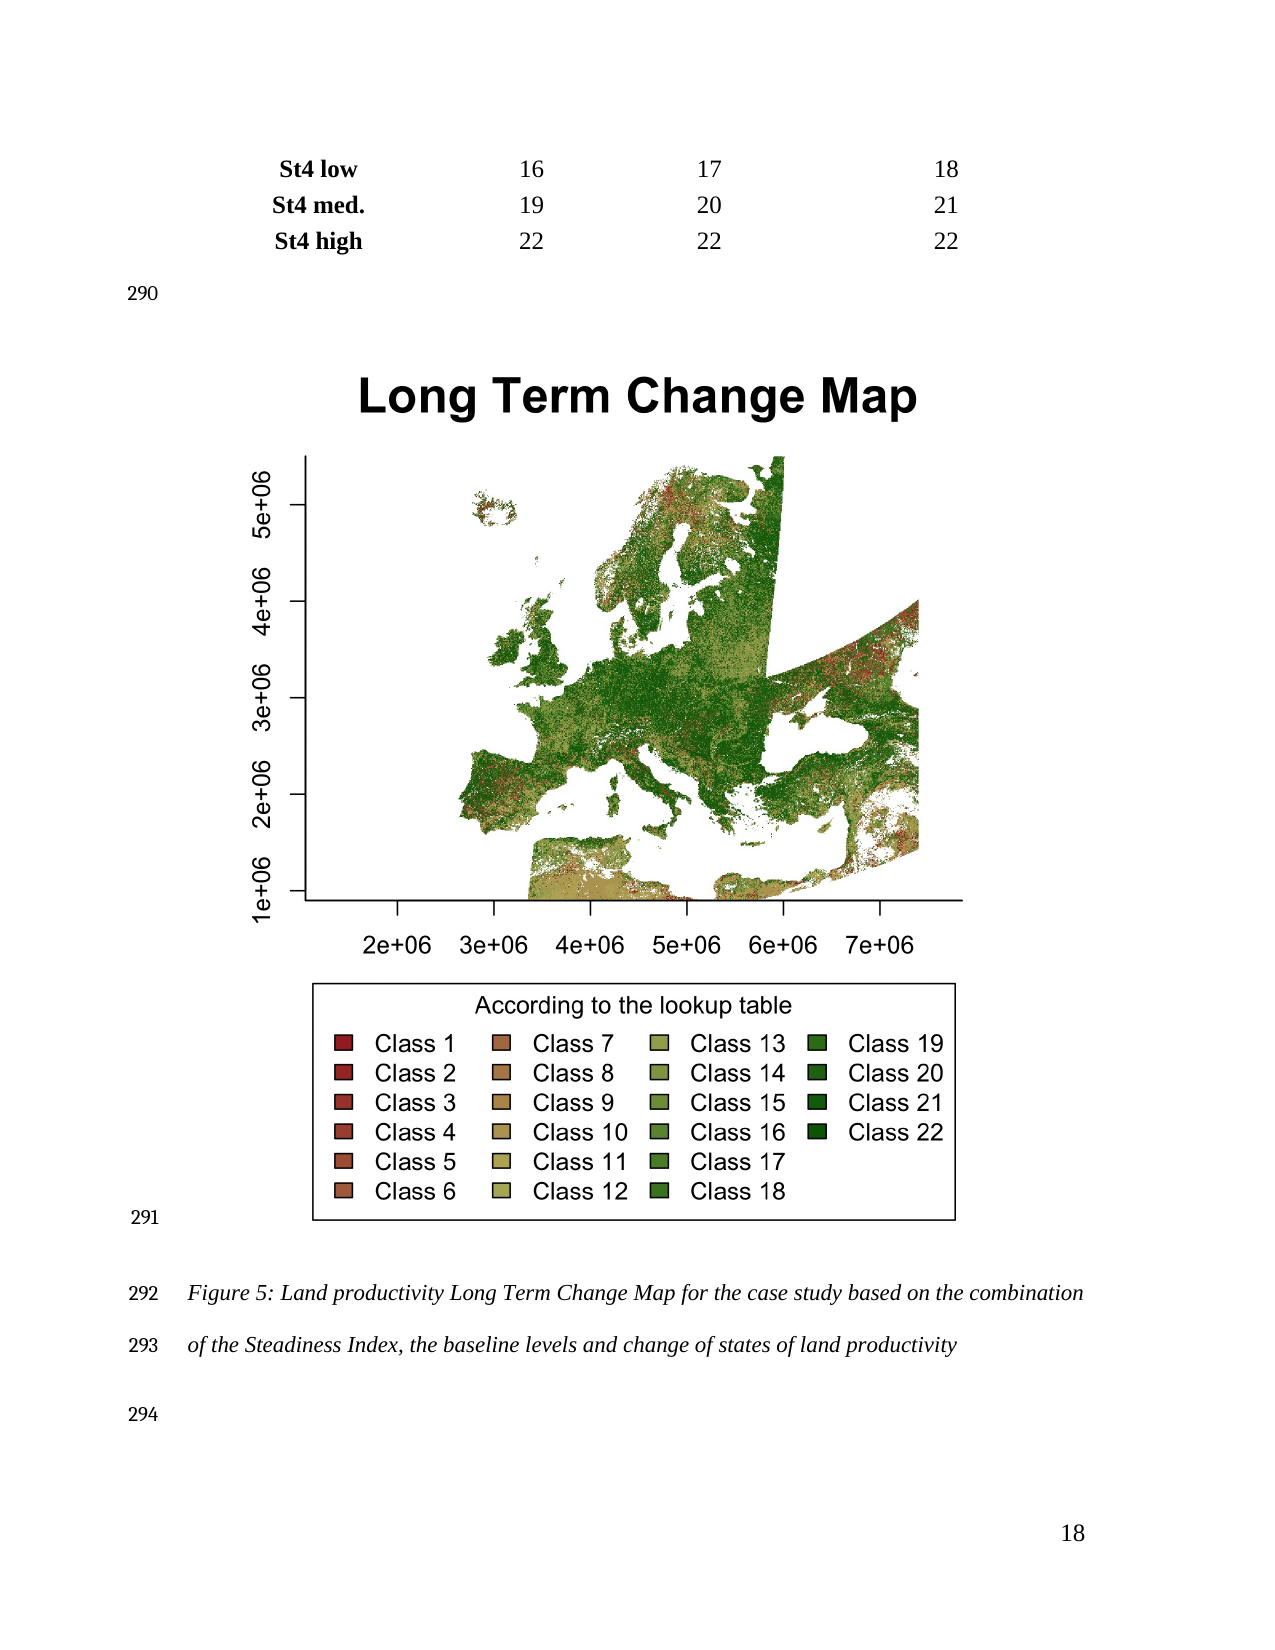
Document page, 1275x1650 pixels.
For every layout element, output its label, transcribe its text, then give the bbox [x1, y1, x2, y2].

table_cell 20 [603, 186, 816, 222]
table_cell St4 low [176, 150, 460, 186]
table_cell St4 high [176, 223, 460, 259]
table_cell 18 [816, 150, 1076, 186]
table_cell St4 med. [176, 186, 460, 222]
table_cell 22 [460, 223, 602, 259]
table_cell 22 [603, 223, 816, 259]
text Figure 5: Land productivity Long Term Change Map for the case study based on the combination of the Steadiness Index, the baseline levels and change of states of land productivity [187, 1278, 1087, 1358]
table_cell 17 [603, 150, 816, 186]
table_cell 22 [816, 223, 1076, 259]
table_cell 19 [460, 186, 602, 222]
table_cell 21 [816, 186, 1076, 222]
table_cell 16 [460, 150, 602, 186]
picture [187, 353, 1088, 1225]
